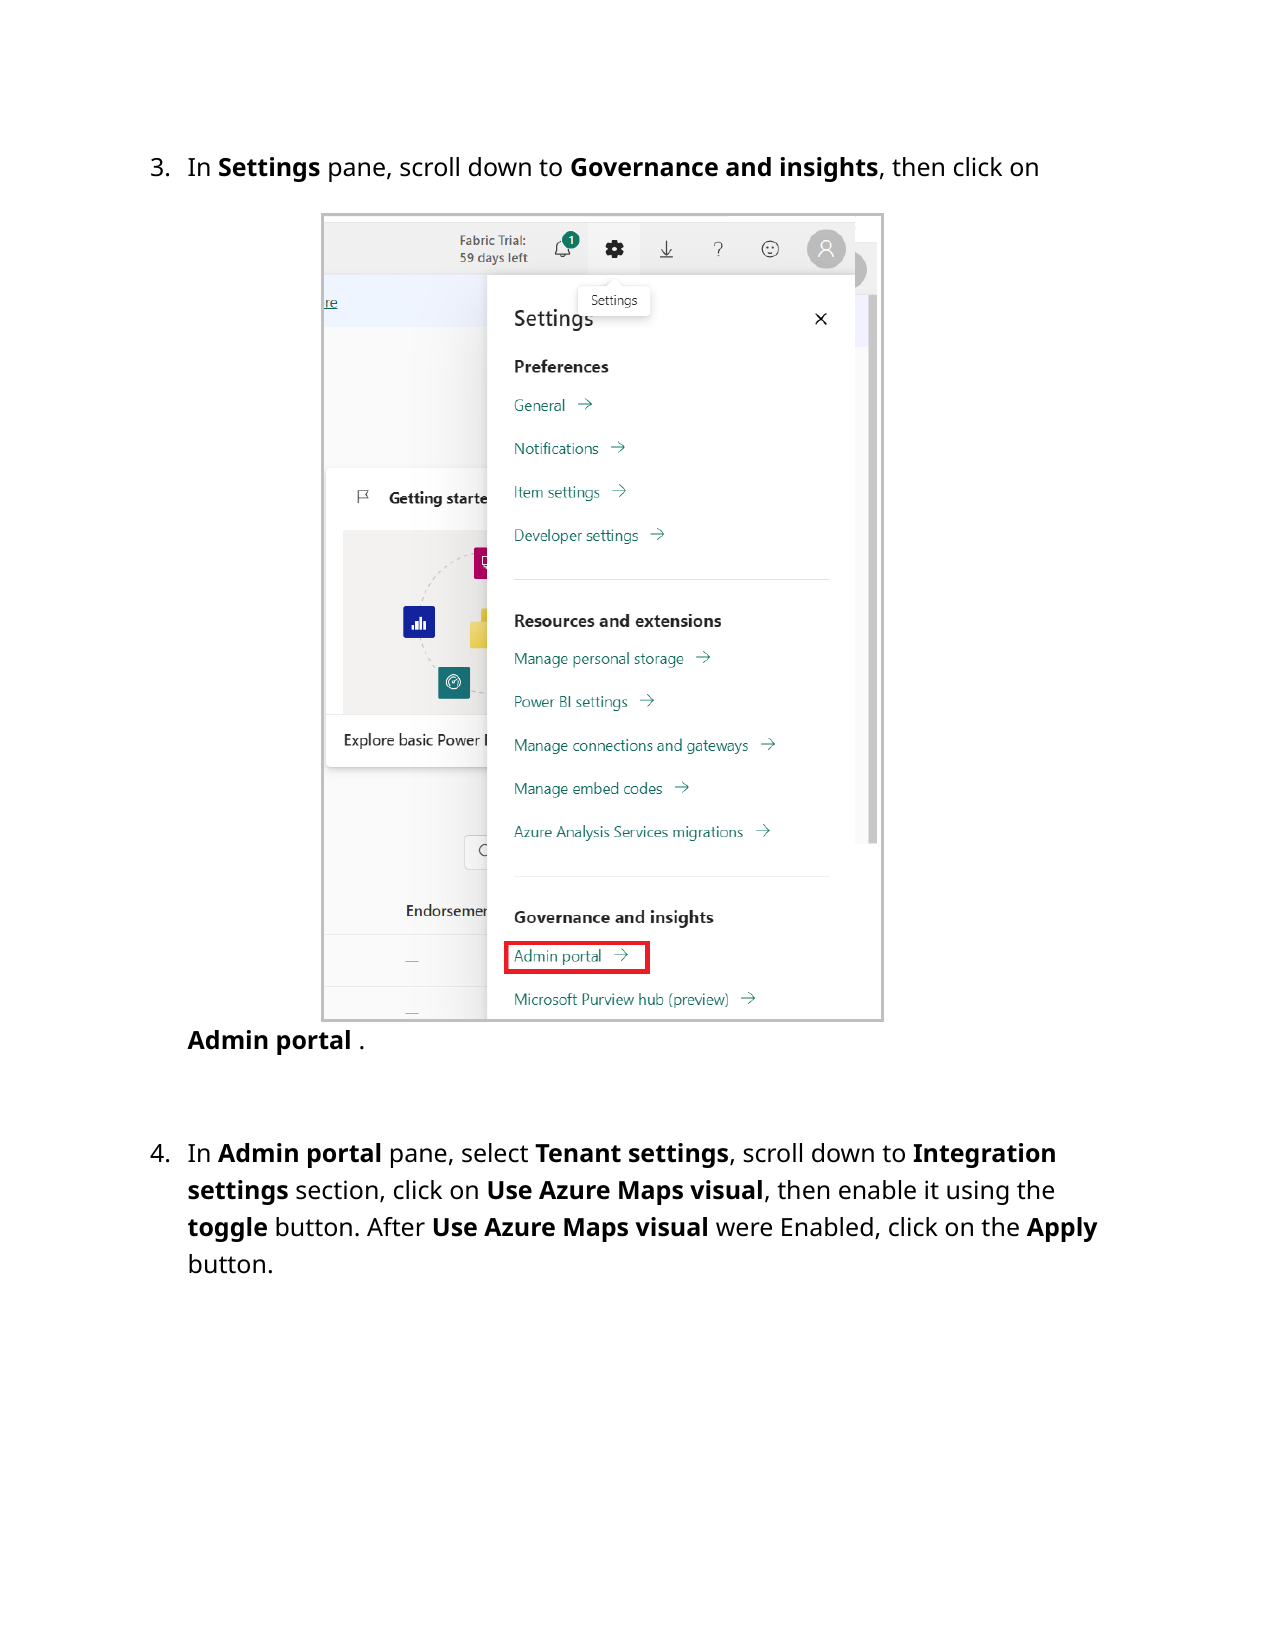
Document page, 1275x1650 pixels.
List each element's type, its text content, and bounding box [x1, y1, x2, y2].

list In Admin portal pane, select Tenant settings, scroll down to Integration settings section, click on Use Azure Maps visual, then enable it using the toggle button. After Use Azure Maps visual were Enabled, click on the Apply button. [150, 1136, 1125, 1280]
picture [324, 216, 881, 1019]
